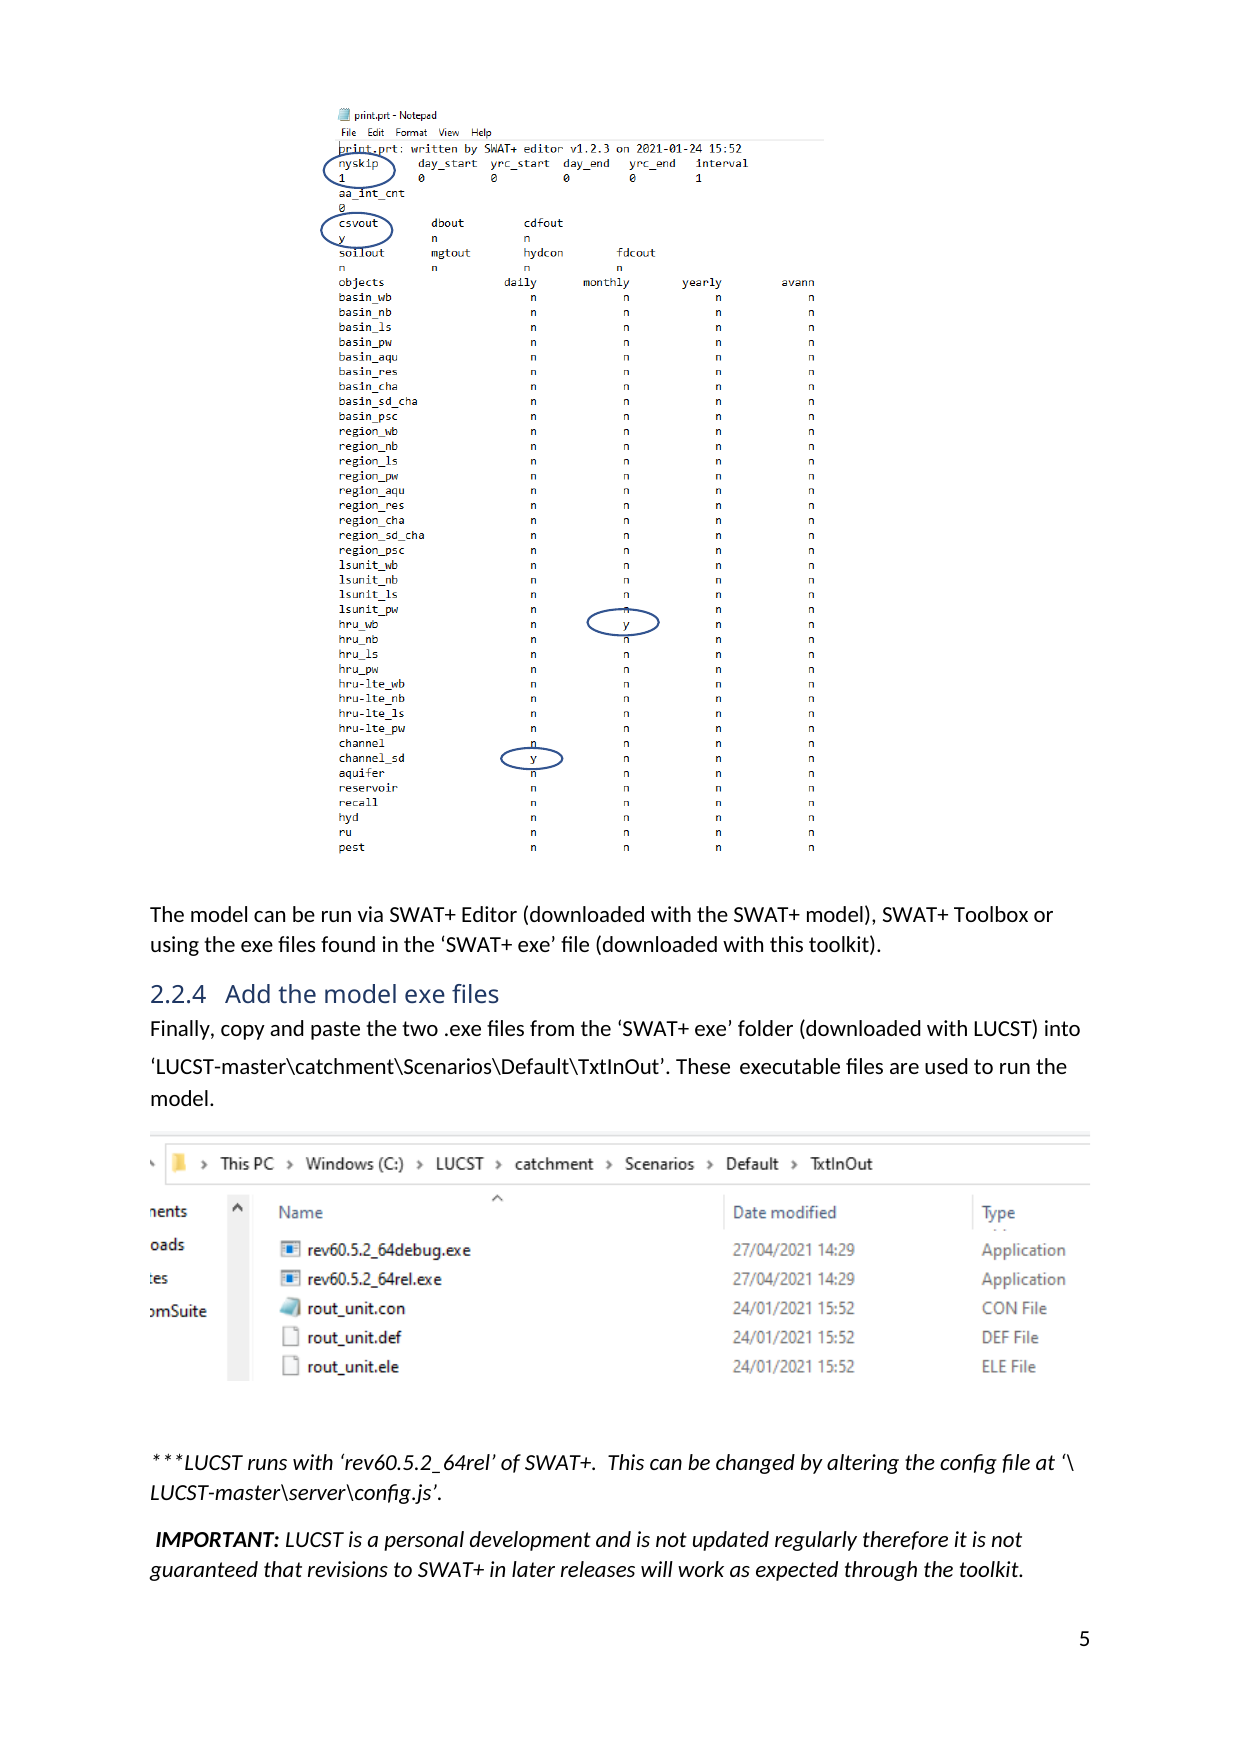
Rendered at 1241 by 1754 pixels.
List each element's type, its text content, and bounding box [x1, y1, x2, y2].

picture [335, 154, 393, 186]
subtitle Add the model exe files [150, 977, 1090, 1011]
picture [335, 214, 391, 246]
text ***LUCST runs with ‘rev60.5.2_64rel’ of SWAT+. This can be changed by altering the config file at ‘\LUCST-master\server\config.js’. [150, 1448, 1090, 1506]
picture [150, 1131, 1091, 1381]
text IMPORTANT: LUCST is a personal development and is not updated regularly therefore it is not guaranteed that revisions to SWAT+ in later releases will work as expected through the toolkit. [150, 1525, 1090, 1583]
text Finally, copy and paste the two .exe files from the ‘SWAT+ exe’ folder (downloaded with LUCST) into ‘LUCST-master\catchment\Scenarios\Default\TxtInOut’. These executable files are used to run the model. [150, 1014, 1090, 1113]
picture [335, 105, 824, 858]
text The model can be run via SWAT+ Editor (downloaded with the SWAT+ model), SWAT+ Toolbox or using the exe files found in the ‘SWAT+ exe’ file (downloaded with this toolkit). [150, 900, 1090, 958]
